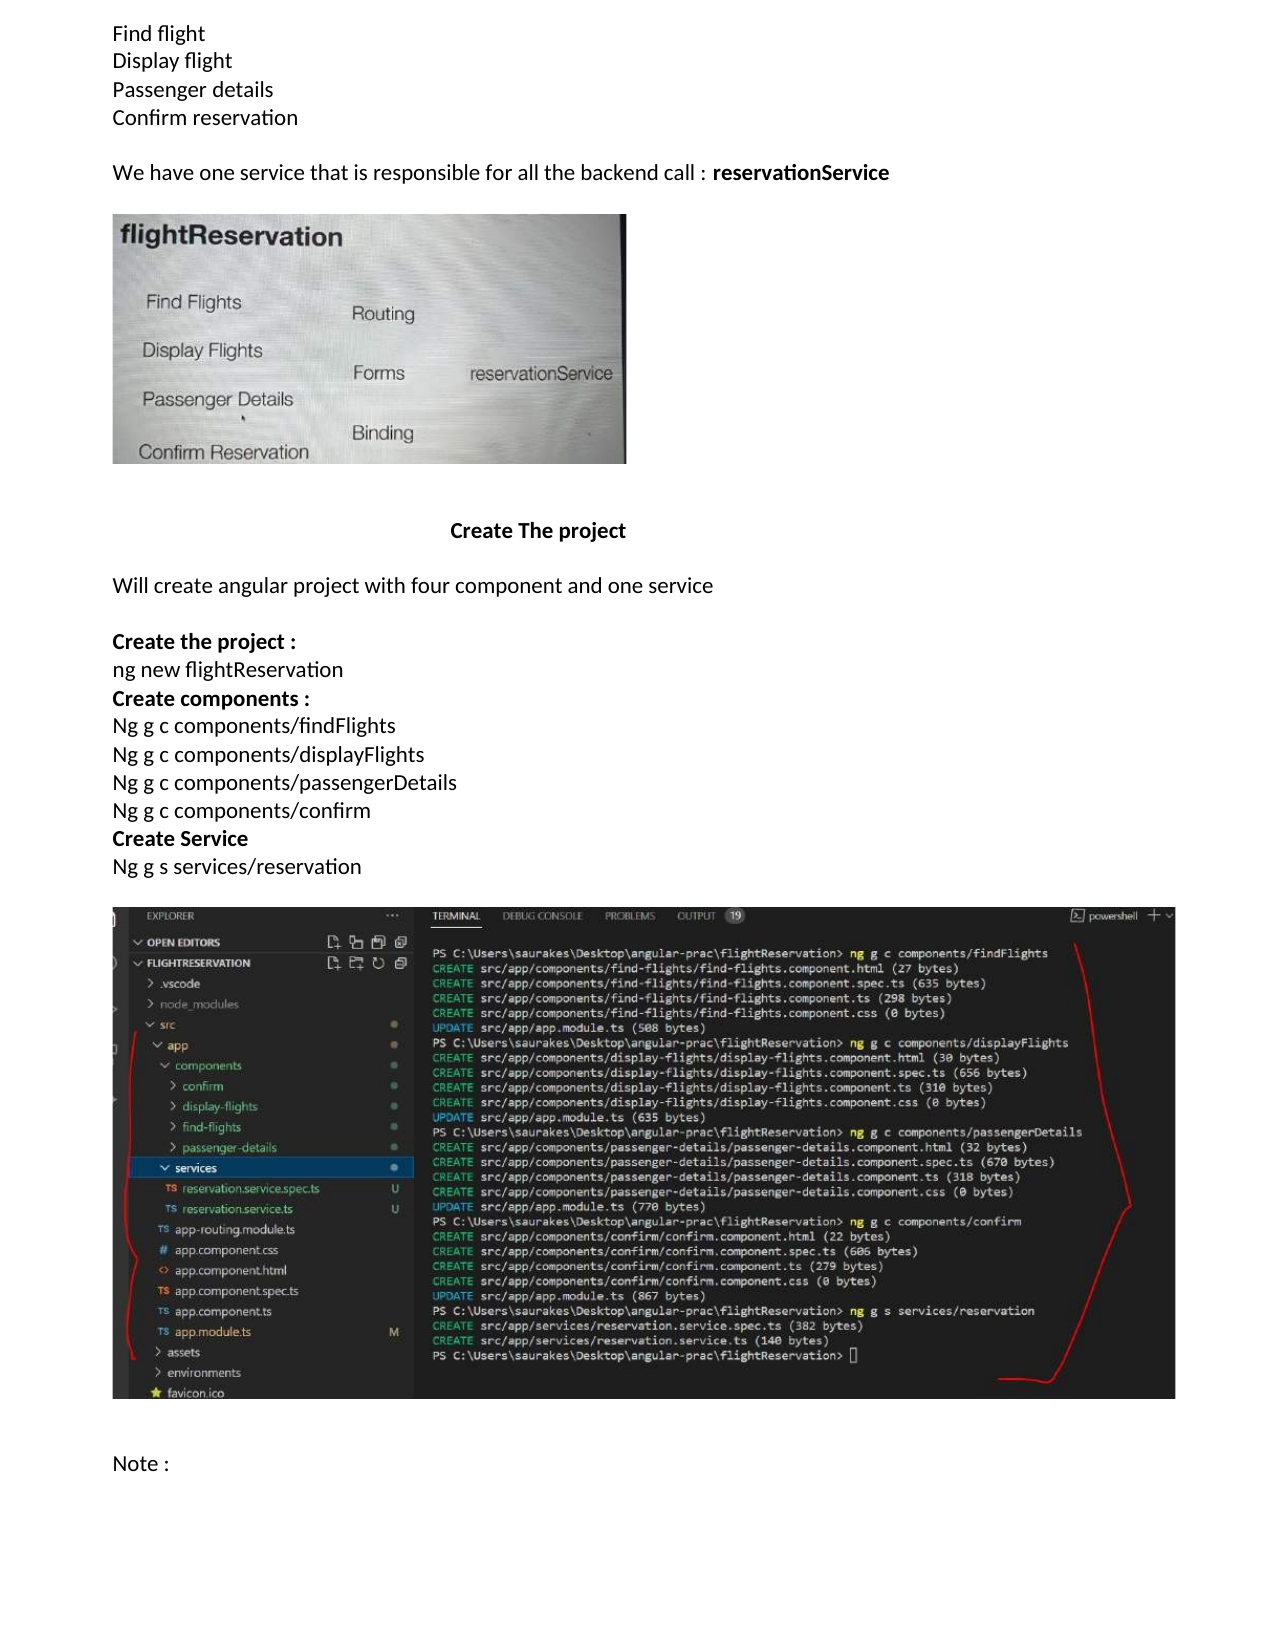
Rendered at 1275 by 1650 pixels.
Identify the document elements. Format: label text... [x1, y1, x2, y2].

text We have one service that is responsible for all the backend call : reservationService [112, 158, 1275, 187]
subtitle Create Service [112, 824, 1275, 852]
text Ng g c components/findFlights Ng g c components/displayFlights [112, 712, 425, 768]
subtitle Create the project : [112, 627, 1275, 656]
picture [112, 907, 1176, 1399]
text Confirm reservation [112, 103, 1275, 131]
text Find flight Display flight Passenger details [112, 19, 274, 103]
text Will create angular project with four component and one service [112, 571, 1275, 599]
picture [112, 214, 627, 464]
text ng new flightReservation [112, 656, 1275, 684]
text Note : [112, 1449, 1275, 1477]
subtitle Create The project [231, 516, 845, 544]
text Ng g s services/reservation [112, 852, 1275, 880]
subtitle Create components : [112, 684, 1275, 712]
text Ng g c components/passengerDetails Ng g c components/confirm [112, 768, 459, 824]
